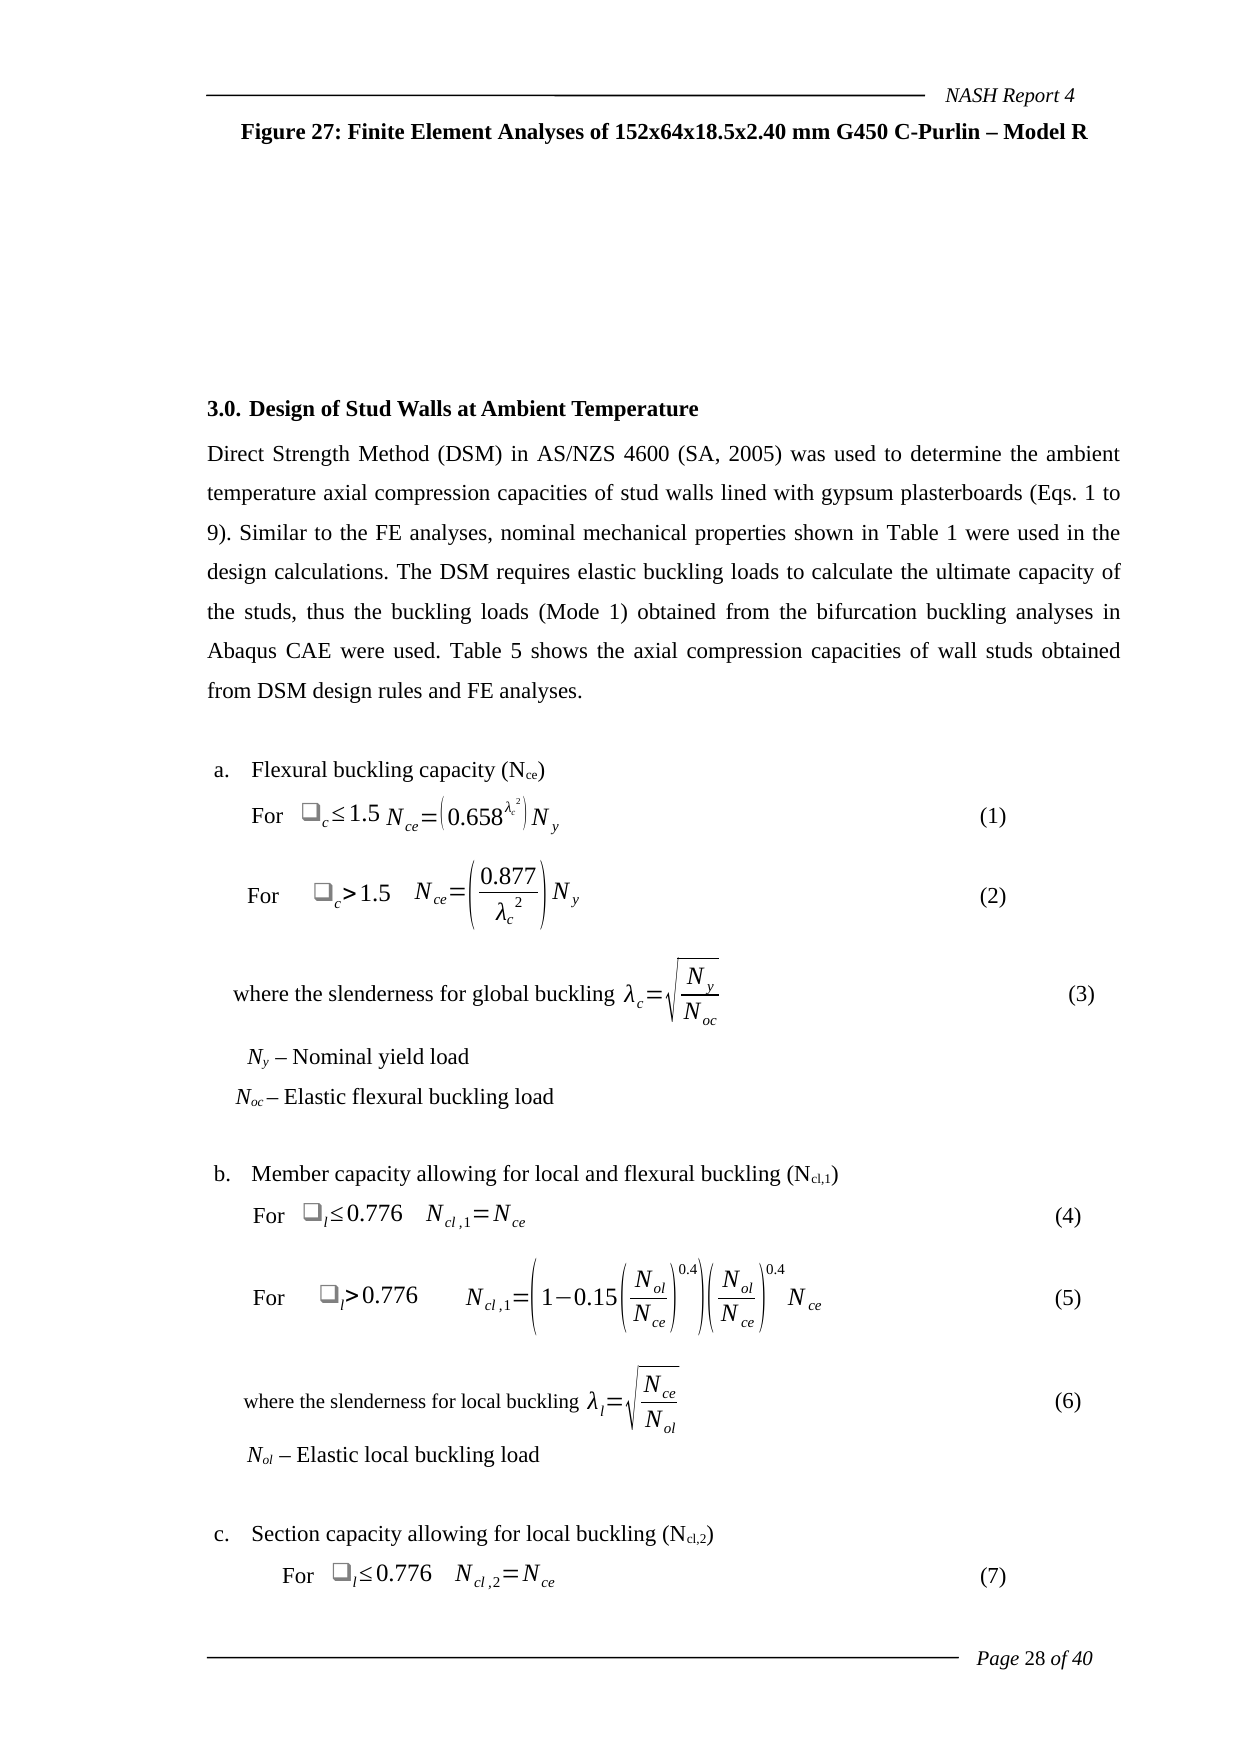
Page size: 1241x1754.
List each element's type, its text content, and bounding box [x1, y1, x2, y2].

text Noc – Elastic flexural buckling load [207, 1083, 1122, 1109]
list For (7) [282, 1559, 1122, 1591]
text For (4) [207, 1199, 1122, 1231]
subtitle Design of Stud Walls at Ambient Temperature [207, 395, 1122, 421]
list Section capacity allowing for local buckling (Ncl,2) [214, 1520, 1122, 1546]
text Ny – Nominal yield load [207, 1043, 1122, 1069]
text Direct Strength Method (DSM) in AS/NZS 4600 (SA, 2005) was used to determine the ambient temperature axial compression capacities of stud walls lined with gypsum plasterboards (Eqs. 1 to 9). Similar to the FE analyses, nominal mechanical properties shown in Table 1 were used in the design calculations. The DSM requires elastic buckling loads to calculate the ultimate capacity of the studs, thus the buckling loads (Mode 1) obtained from the bifurcation buckling analyses in Abaqus CAE were used. Table 5 shows the axial compression capacities of wall studs obtained from DSM design rules and FE analyses. [207, 440, 1122, 703]
text For (5) [207, 1257, 1122, 1338]
text For (1) [251, 795, 1122, 834]
text where the slenderness for global buckling (3) [207, 957, 1122, 1029]
text Nol – Elastic local buckling load [207, 1441, 1122, 1467]
text where the slenderness for local buckling (6) [207, 1364, 1122, 1437]
text Figure 27: Finite Element Analyses of 152x64x18.5x2.40 mm G450 C-Purlin – Model R [207, 118, 1122, 144]
text For (2) [236, 859, 1122, 932]
list Flexural buckling capacity (Nce) [214, 756, 1122, 782]
list Member capacity allowing for local and flexural buckling (Ncl,1) [214, 1160, 1122, 1186]
